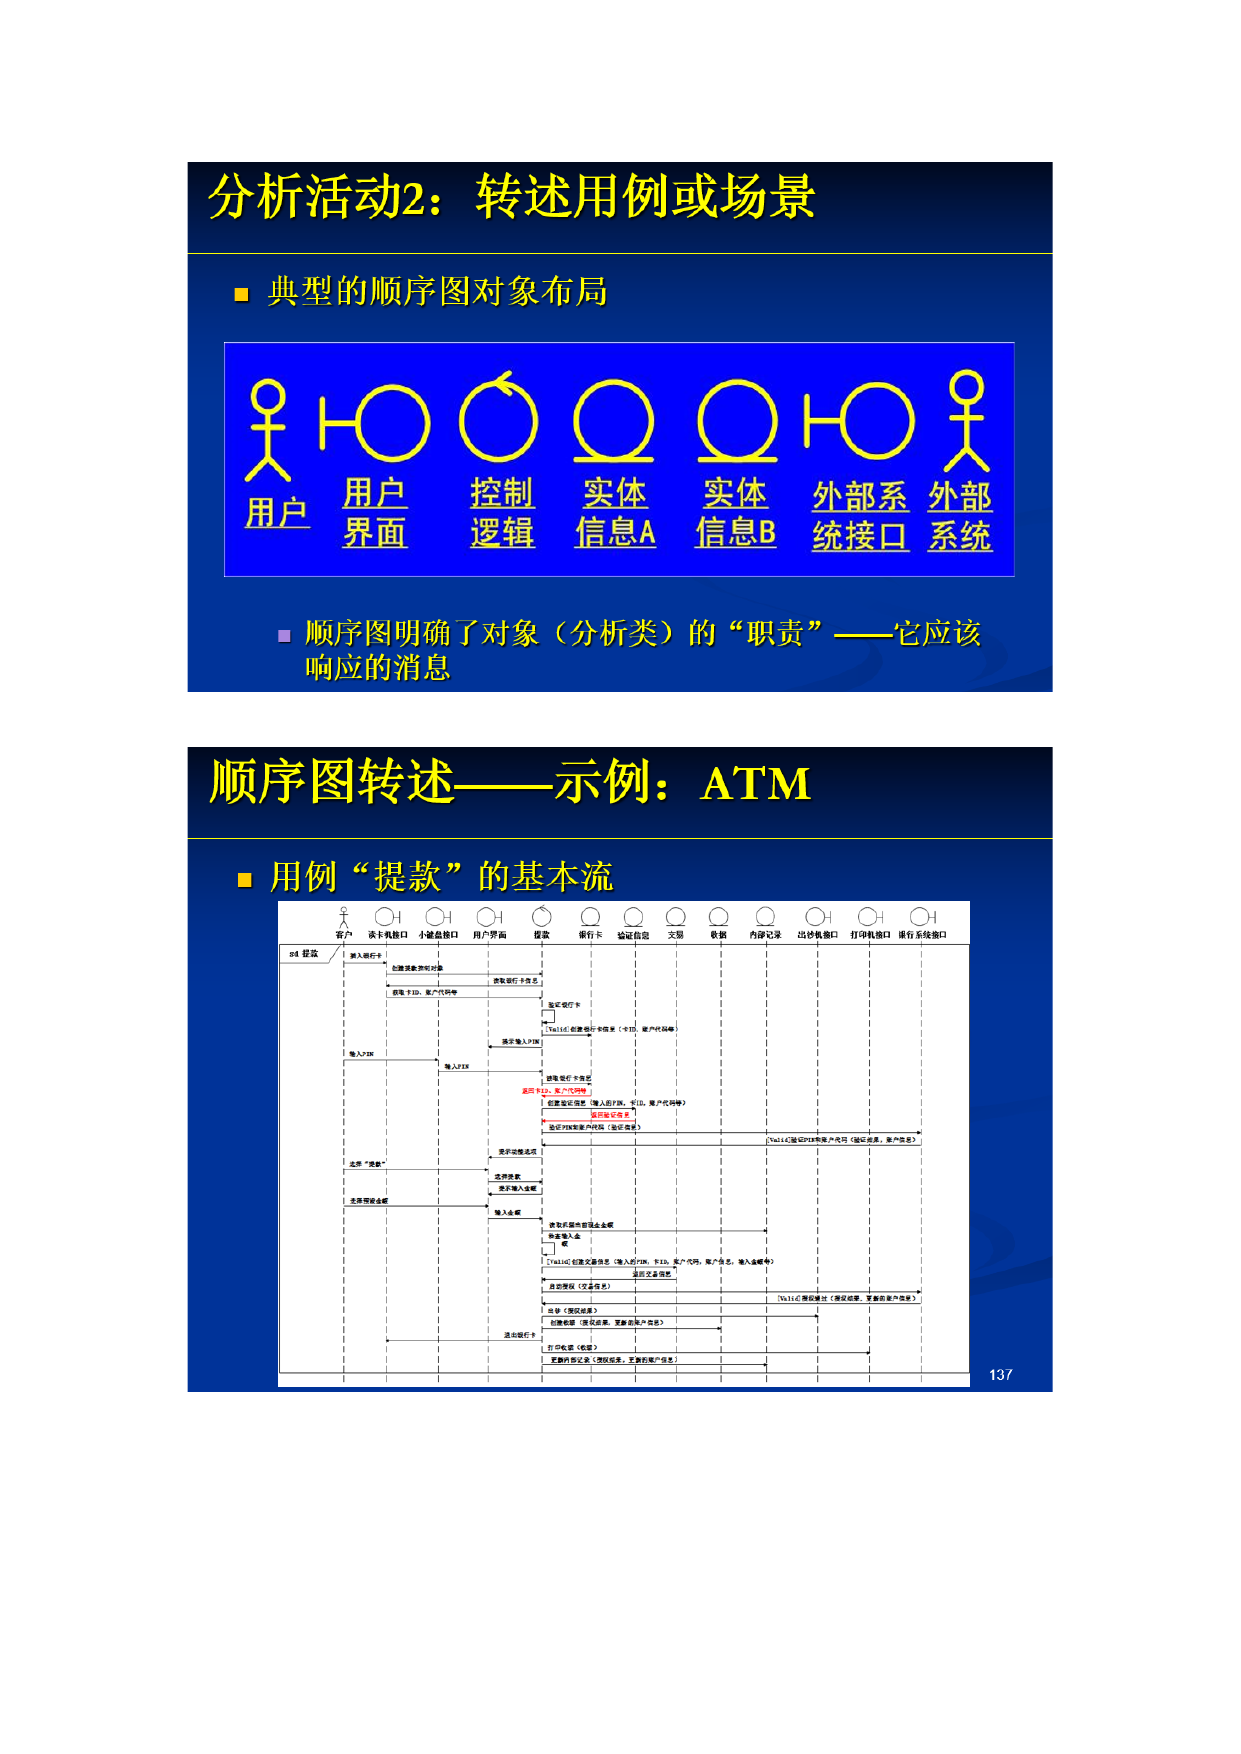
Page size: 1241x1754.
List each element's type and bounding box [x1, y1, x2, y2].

picture [187, 747, 1053, 1392]
picture [187, 162, 1053, 692]
